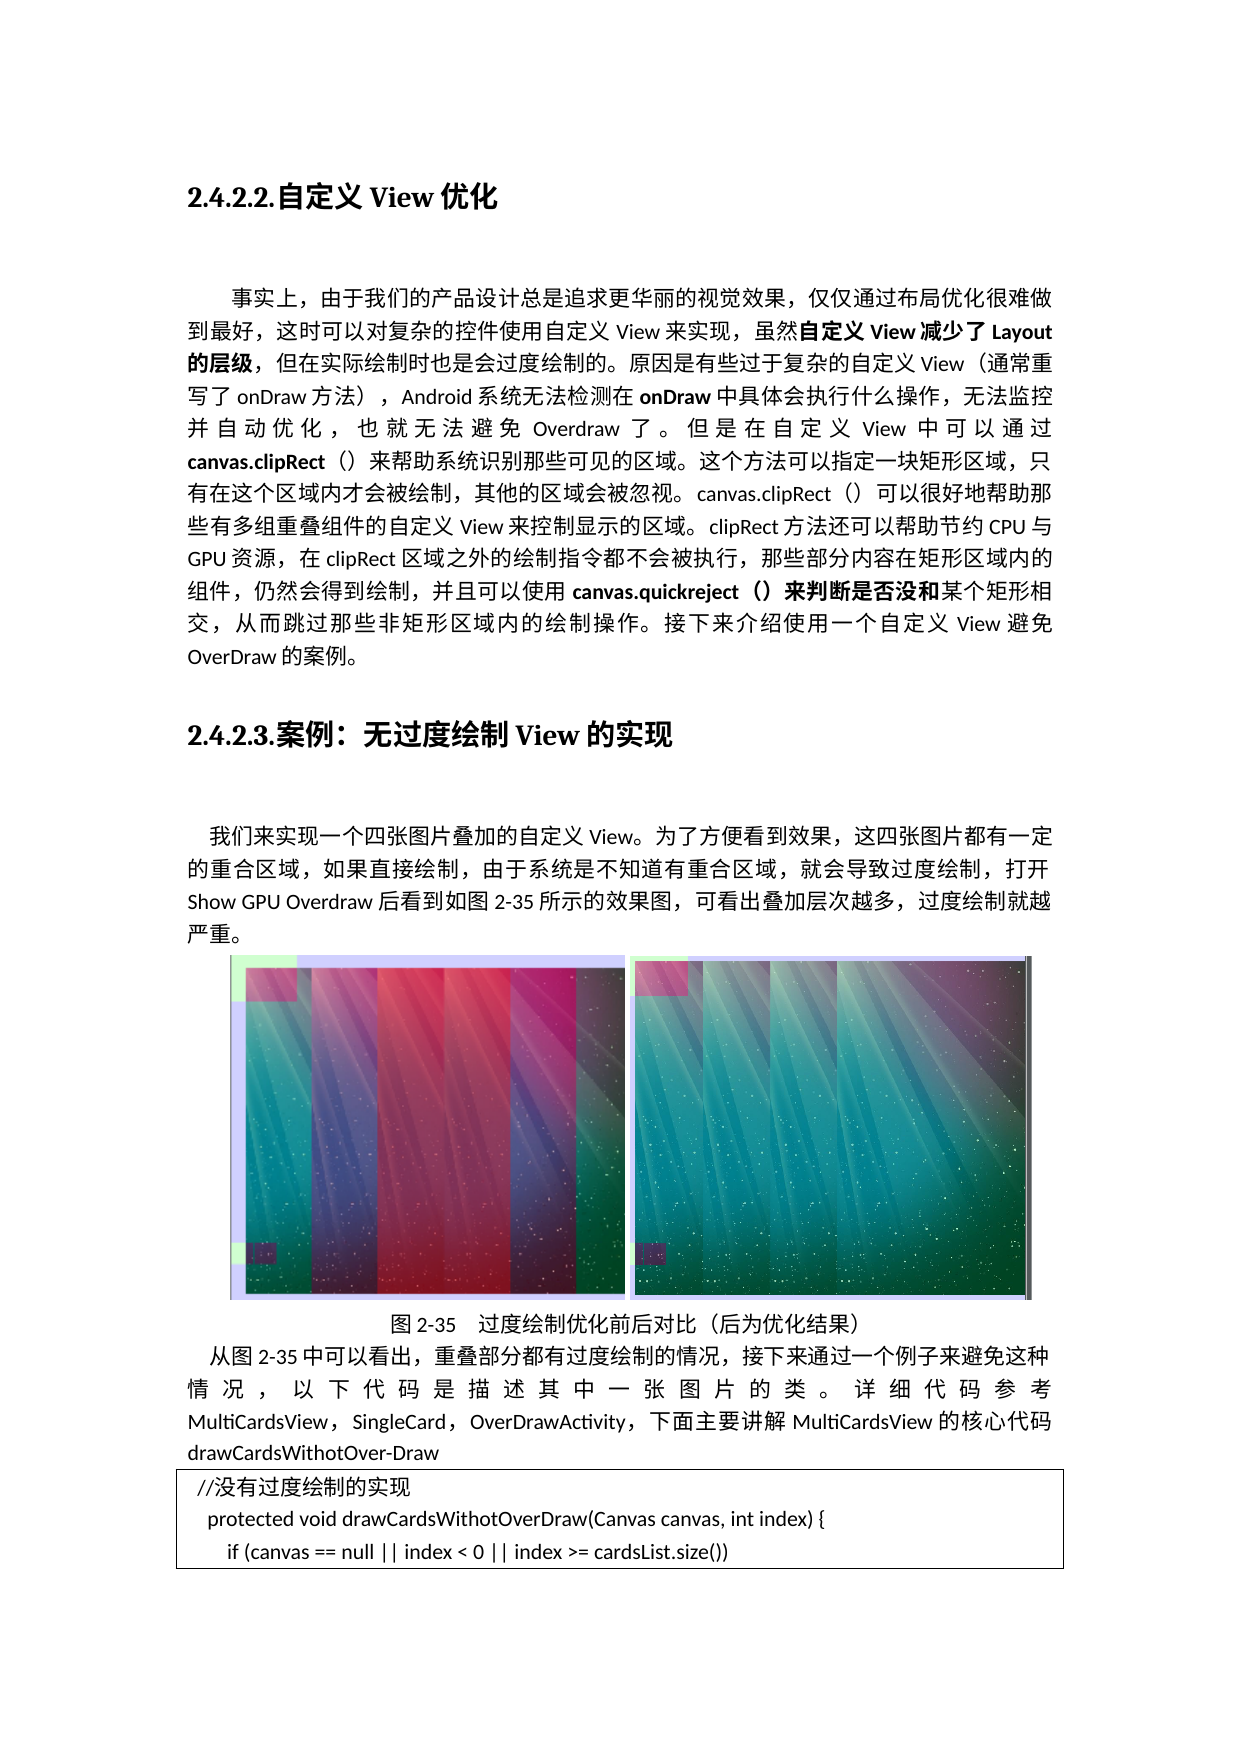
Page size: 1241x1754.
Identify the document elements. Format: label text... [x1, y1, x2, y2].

text 我们来实现一个四张图片叠加的自定义View。为了方便看到效果，这四张图片都有一定的重合区域，如果直接绘制，由于系统是不知道有重合区域，就会导致过度绘制，打开Show GPU Overdraw后看到如图2-35所示的效果图，可看出叠加层次越多，过度绘制就越严重。 [187, 819, 1053, 949]
picture [630, 956, 1032, 1300]
picture [230, 955, 625, 1300]
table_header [177, 1470, 1063, 1567]
subtitle 案例：无过度绘制View的实现 [187, 700, 1053, 765]
subtitle 自定义View优化 [187, 162, 1053, 227]
text 事实上，由于我们的产品设计总是追求更华丽的视觉效果，仅仅通过布局优化很难做到最好，这时可以对复杂的控件使用自定义View来实现，虽然自定义View减少了Layout的层级，但在实际绘制时也是会过度绘制的。原因是有些过于复杂的自定义View（通常重写了onDraw方法），Android系统无法检测在onDraw中具体会执行什么操作，无法监控并自动优化，也就无法避免Overdraw了。但是在自定义View中可以通过canvas.clipRect（）来帮助系统识别那些可见的区域。这个方法可以指定一块矩形区域，只有在这个区域内才会被绘制，其他的区域会被忽视。canvas.clipRect（）可以很好地帮助那些有多组重叠组件的自定义View来控制显示的区域。clipRect方法还可以帮助节约CPU与GPU资源，在clipRect区域之外的绘制指令都不会被执行，那些部分内容在矩形区域内的组件，仍然会得到绘制，并且可以使用canvas.quickreject（）来判断是否没和某个矩形相交，从而跳过那些非矩形区域内的绘制操作。接下来介绍使用一个自定义View避免OverDraw的案例。 [187, 281, 1053, 671]
text 图2-35 过度绘制优化前后对比（后为优化结果） [187, 1306, 1053, 1339]
text 从图2-35中可以看出，重叠部分都有过度绘制的情况，接下来通过一个例子来避免这种情况，以下代码是描述其中一张图片的类。详细代码参考MultiCardsView，SingleCard，OverDrawActivity，下面主要讲解MultiCardsView的核心代码drawCardsWithotOver-Draw [187, 1339, 1053, 1469]
